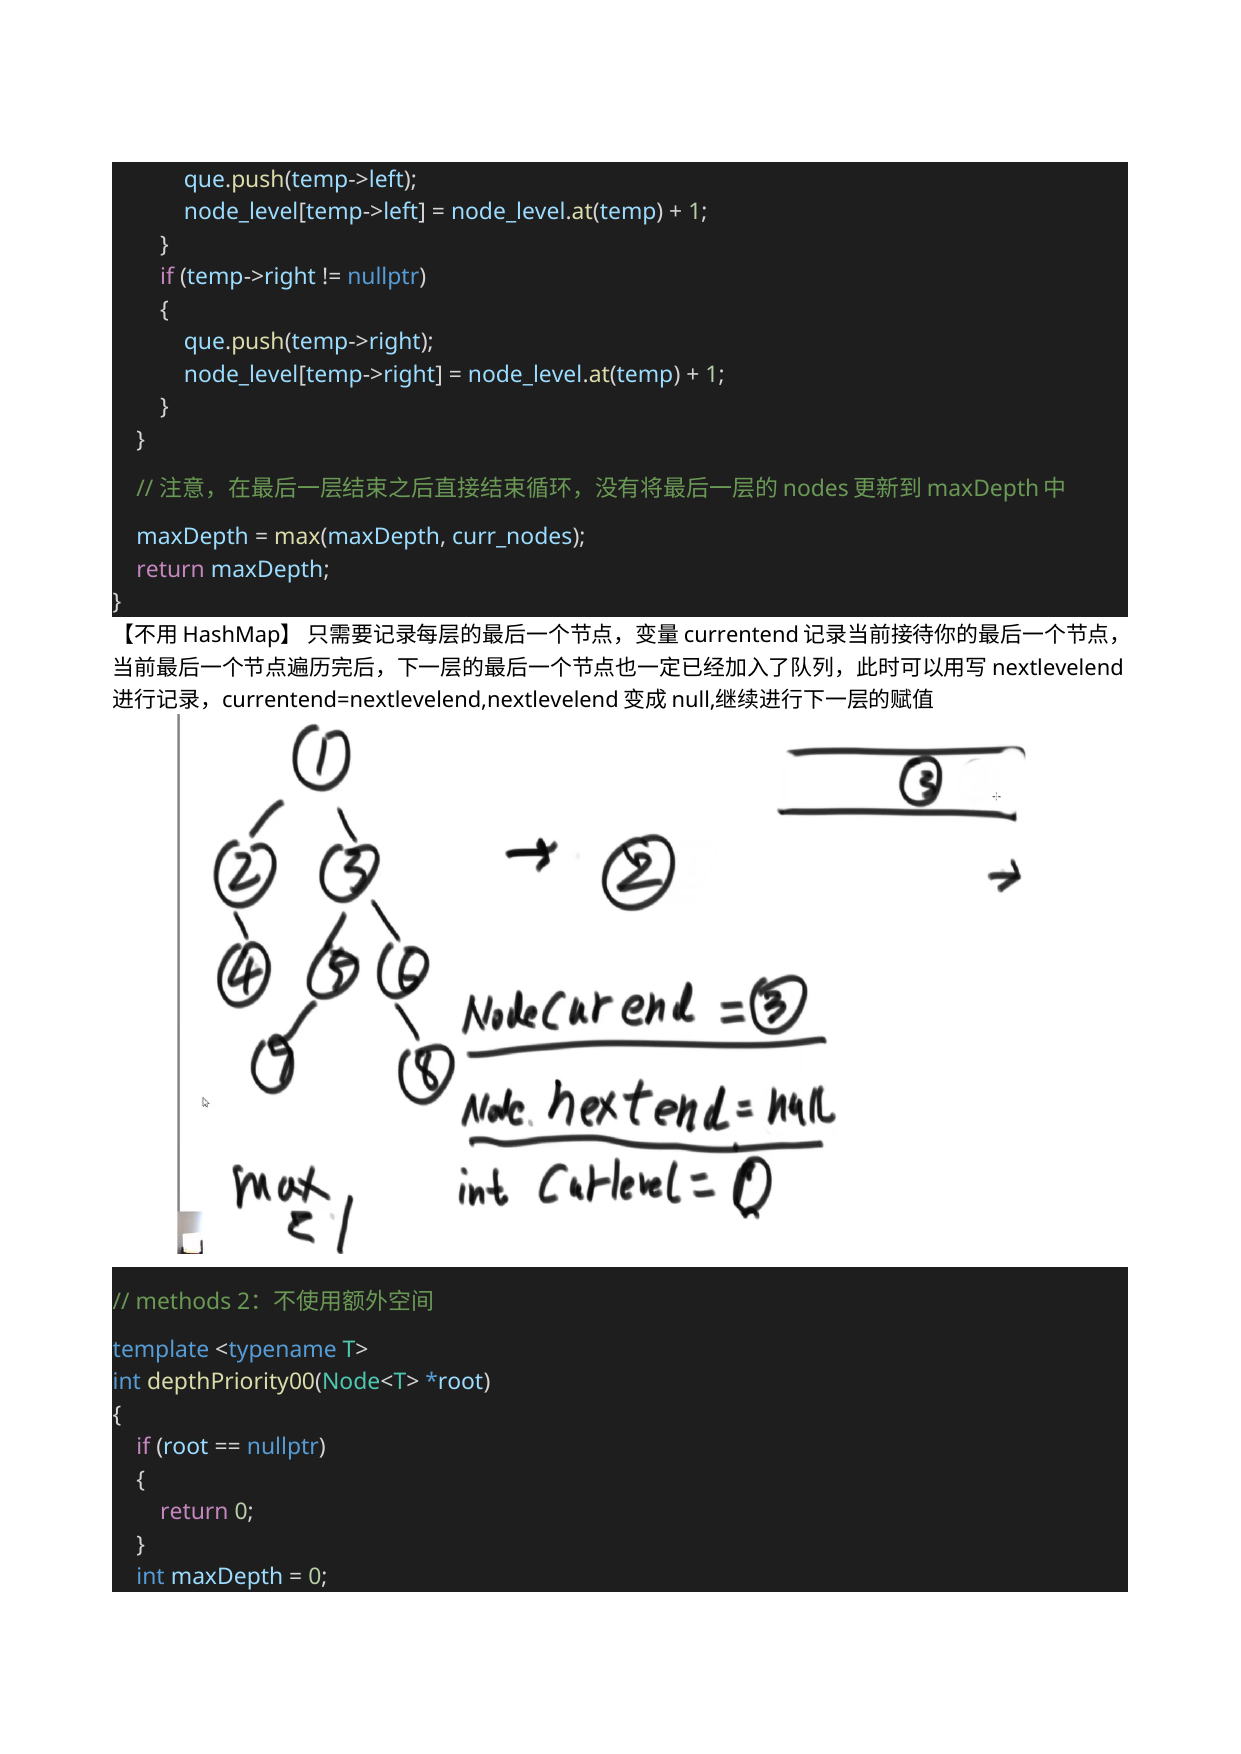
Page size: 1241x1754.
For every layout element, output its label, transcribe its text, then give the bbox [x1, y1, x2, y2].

text // methods 2：不使用额外空间 [112, 1267, 1128, 1332]
text { [112, 1462, 1128, 1494]
text } [112, 584, 1128, 617]
text que.push(temp->right); [112, 324, 1128, 357]
text // 注意，在最后一层结束之后直接结束循环，没有将最后一层的nodes更新到maxDepth中 [112, 454, 1128, 519]
text node_level[temp->right] = node_level.at(temp) + 1; [112, 357, 1128, 389]
text maxDepth = max(maxDepth, curr_nodes); [112, 519, 1128, 552]
picture [177, 714, 1063, 1254]
text } [112, 389, 1128, 422]
text que.push(temp->left); [112, 162, 1128, 194]
text { [112, 1397, 1128, 1429]
text int maxDepth = 0; [112, 1559, 1128, 1592]
text node_level[temp->left] = node_level.at(temp) + 1; [112, 194, 1128, 227]
text template <typename T> [112, 1332, 1128, 1364]
text { [112, 292, 1128, 324]
text return maxDepth; [112, 552, 1128, 584]
text return 0; [112, 1494, 1128, 1527]
text if (temp->right != nullptr) [112, 259, 1128, 292]
text if (root == nullptr) [112, 1429, 1128, 1462]
text } [112, 422, 1128, 454]
text 【不用HashMap】 只需要记录每层的最后一个节点，变量currentend记录当前接待你的最后一个节点，当前最后一个节点遍历完后，下一层的最后一个节点也一定已经加入了队列，此时可以用写nextlevelend进行记录，currentend=nextlevelend,nextlevelend变成null,继续进行下一层的赋值 [112, 617, 1128, 714]
text } [112, 1527, 1128, 1559]
text } [112, 227, 1128, 259]
text int depthPriority00(Node<T> *root) [112, 1364, 1128, 1397]
